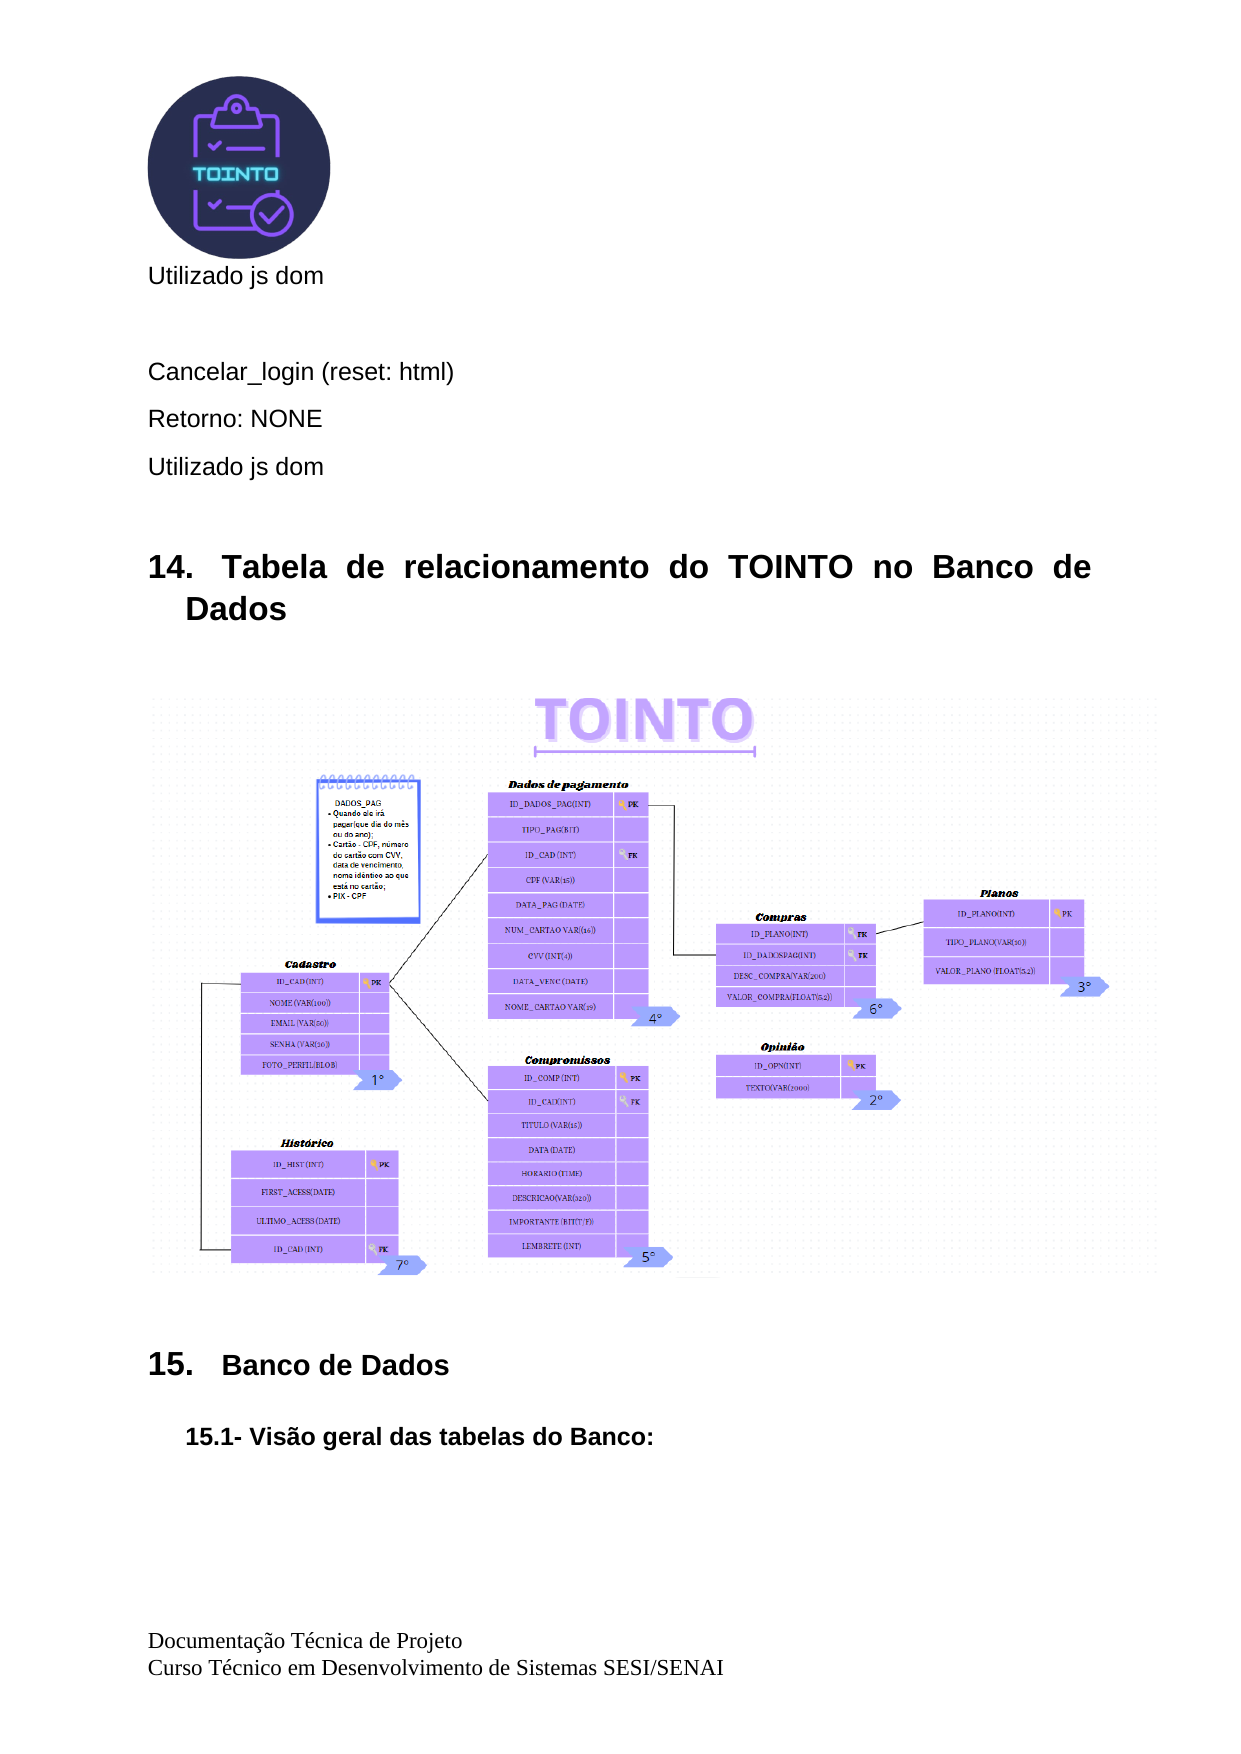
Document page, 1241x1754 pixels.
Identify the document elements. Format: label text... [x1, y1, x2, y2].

text Retorno: NONE [148, 404, 1092, 433]
list Tabela de relacionamento do TOINTO no Banco de Dados [148, 548, 1092, 627]
text Utilizado js dom [148, 261, 1092, 290]
picture [147, 73, 336, 262]
text Cancelar_login (reset: html) [148, 357, 1092, 386]
list Banco de Dados [148, 1344, 1092, 1382]
text Utilizado js dom [148, 452, 1092, 481]
picture [147, 695, 1162, 1278]
list 15.1- Visão geral das tabelas do Banco: [185, 1422, 1092, 1450]
